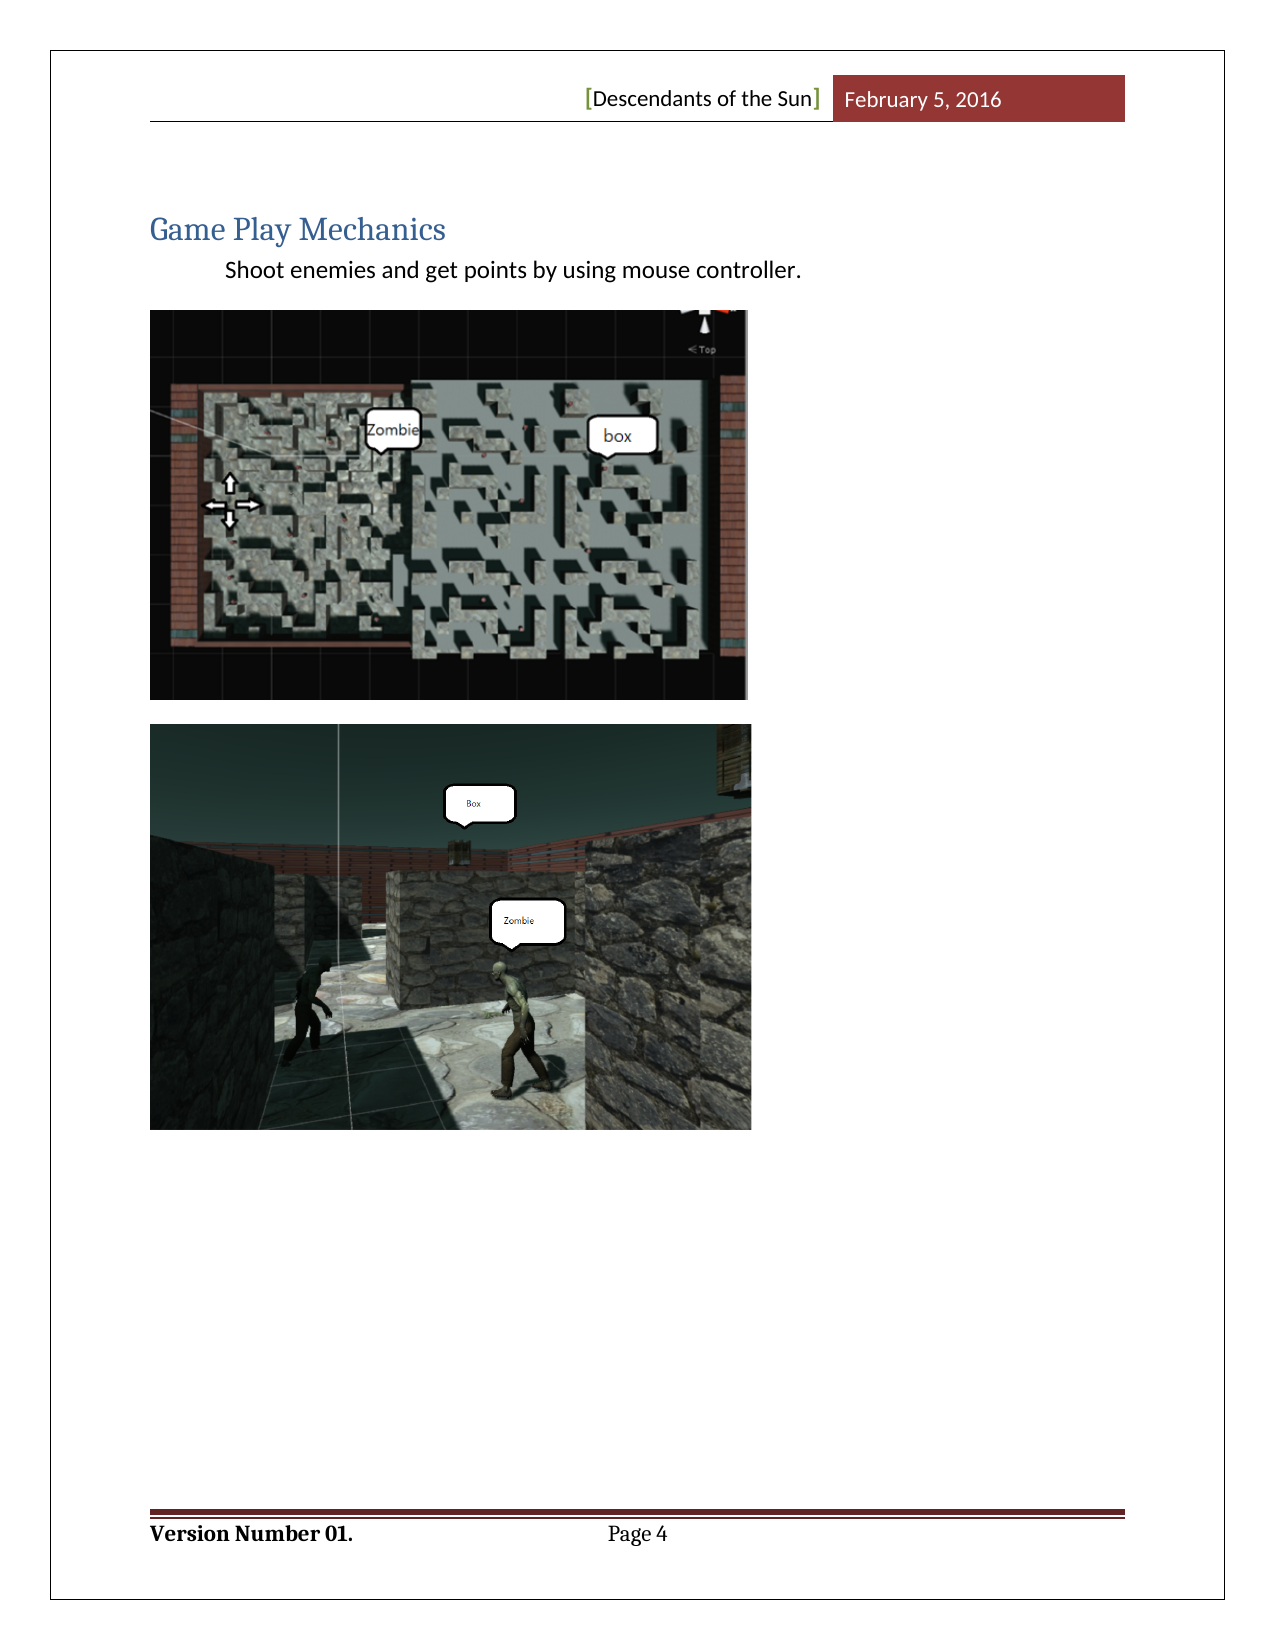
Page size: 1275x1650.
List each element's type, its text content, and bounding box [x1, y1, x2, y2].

picture [150, 724, 752, 1130]
list Shoot enemies and get points by using mouse controller. [225, 254, 1125, 284]
picture [150, 310, 748, 700]
subtitle Game Play Mechanics [150, 210, 1125, 248]
